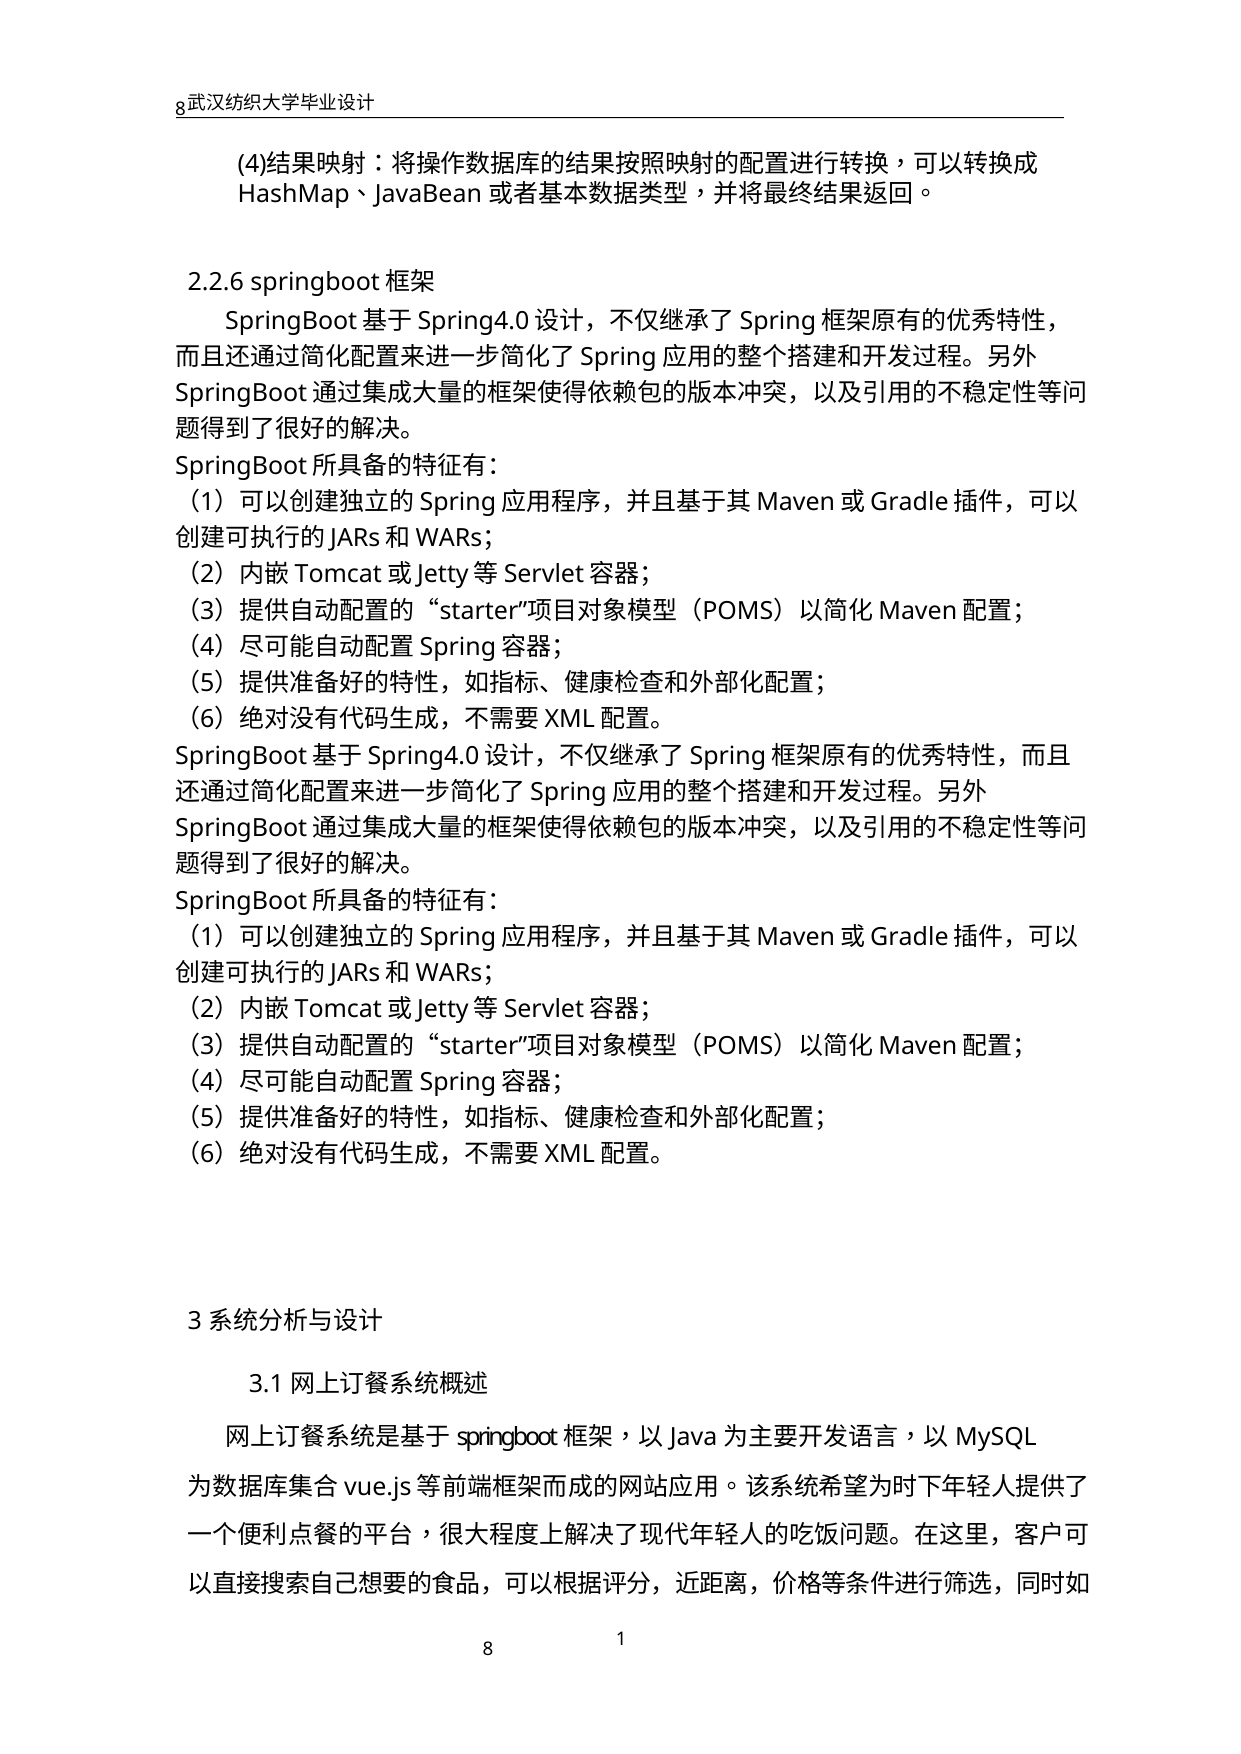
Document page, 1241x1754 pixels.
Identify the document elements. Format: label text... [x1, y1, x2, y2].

subtitle 3.1 网上订餐系统概述 [175, 1343, 1090, 1405]
subtitle 3 系统分析与设计 [187, 1278, 1090, 1342]
text SpringBoot基于Spring4.0设计，不仅继承了Spring框架原有的优秀特性，而且还通过简化配置来进一步简化了Spring应用的整个搭建和开发过程。另外SpringBoot通过集成大量的框架使得依赖包的版本冲突，以及引用的不稳定性等问题得到了很好的解决。 SpringBoot所具备的特征有： （1）可以创建独立的Spring应用程序，并且基于其Maven或Gradle插件，可以创建可执行的JARs和WARs； （2）内嵌Tomcat或Jetty等Servlet容器； （3）提供自动配置的“starter”项目对象模型（POMS）以简化Maven配置； （4）尽可能自动配置Spring容器； （5）提供准备好的特性，如指标、健康检查和外部化配置； （6）绝对没有代码生成，不需要XML配置。 SpringBoot基于Spring4.0设计，不仅继承了Spring框架原有的优秀特性，而且还通过简化配置来进一步简化了Spring应用的整个搭建和开发过程。另外SpringBoot通过集成大量的框架使得依赖包的版本冲突，以及引用的不稳定性等问题得到了很好的解决。 SpringBoot所具备的特征有： （1）可以创建独立的Spring应用程序，并且基于其Maven或Gradle插件，可以创建可执行的JARs和WARs； （2）内嵌Tomcat或Jetty等Servlet容器； （3）提供自动配置的“starter”项目对象模型（POMS）以简化Maven配置； （4）尽可能自动配置Spring容器； （5）提供准备好的特性，如指标、健康检查和外部化配置； （6）绝对没有代码生成，不需要XML配置。 [175, 300, 1090, 1170]
list (4)结果映射：将操作数据库的结果按照映射的配置进行转换，可以转换成 HashMap、JavaBean 或者基本数据类型，并将最终结果返回。 [237, 147, 1052, 209]
text 网上订餐系统是基于 springboot框架，以 Java 为主要开发语言，以 MySQL [175, 1405, 1090, 1456]
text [187, 1456, 1090, 1602]
list 2.2.6 springboot框架 [187, 249, 1090, 300]
